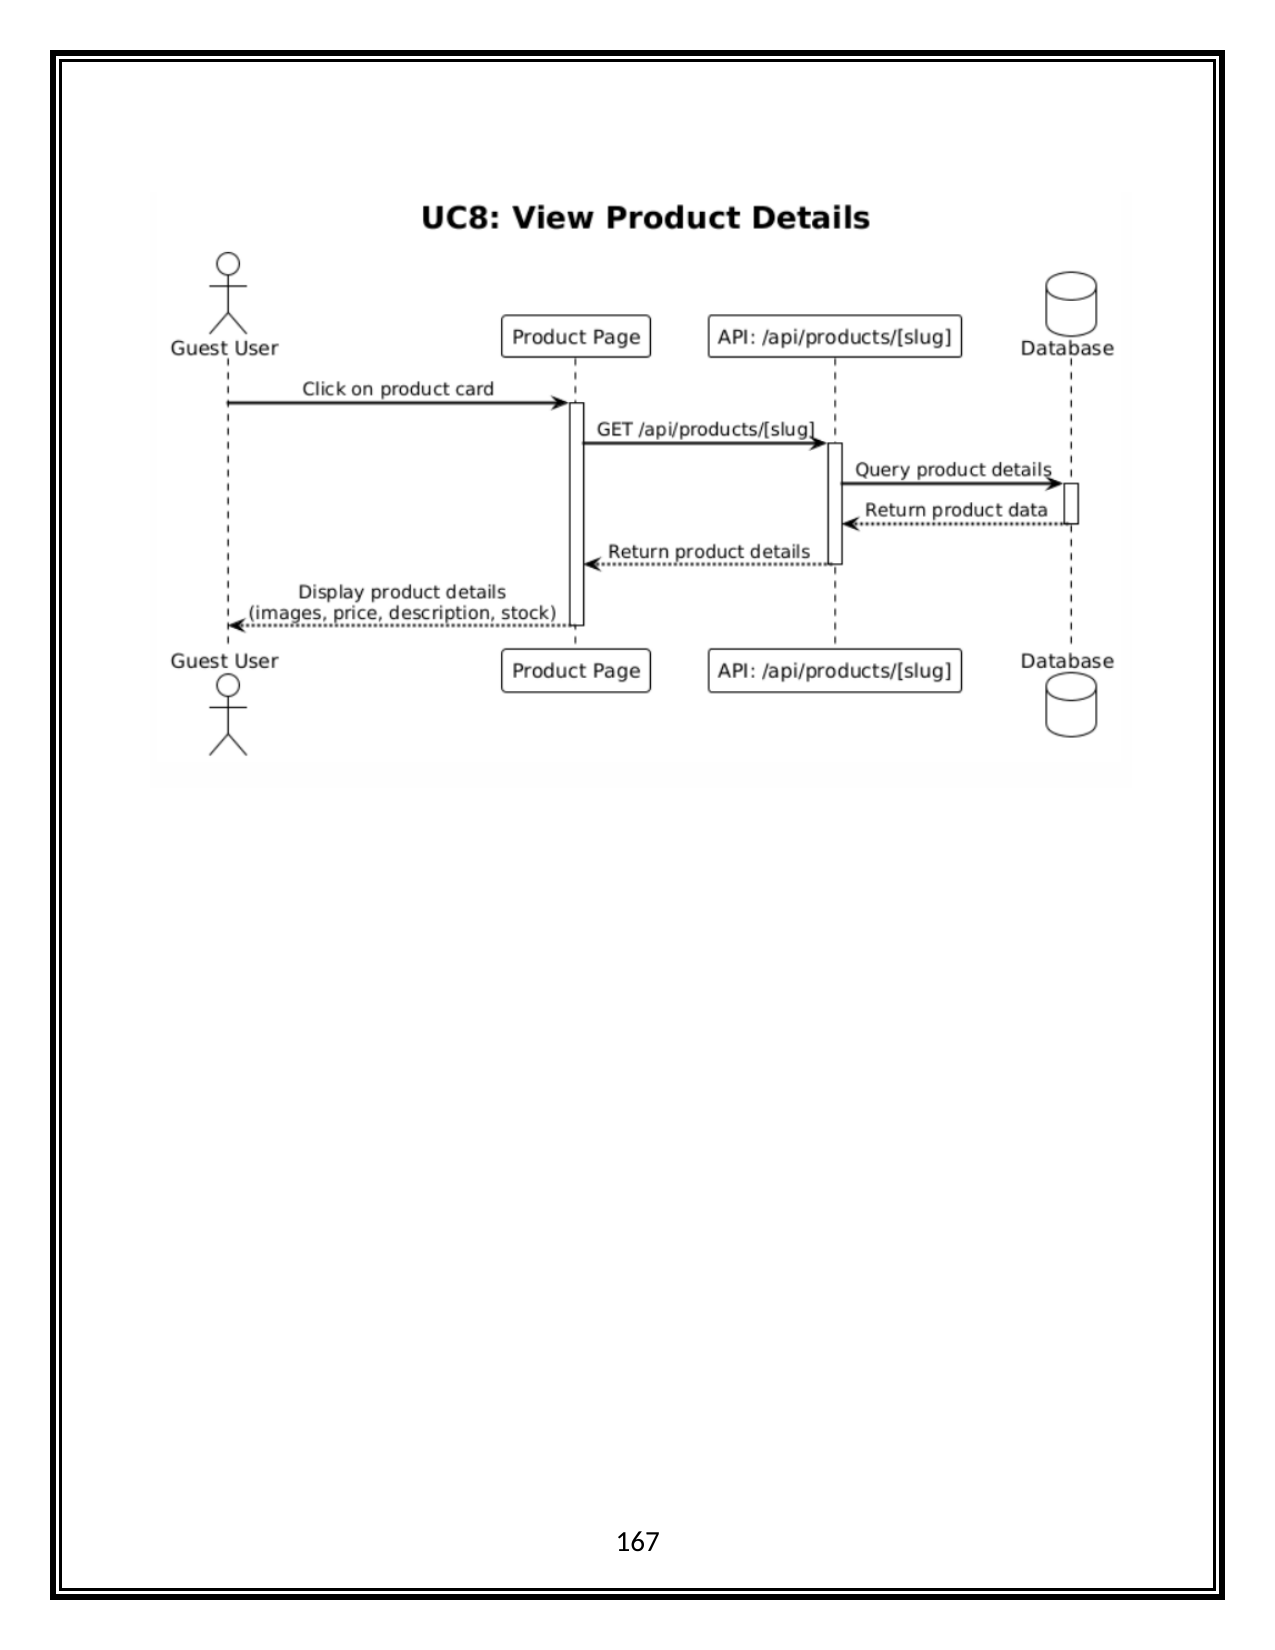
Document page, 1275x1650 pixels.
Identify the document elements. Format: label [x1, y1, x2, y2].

picture [150, 192, 1132, 788]
